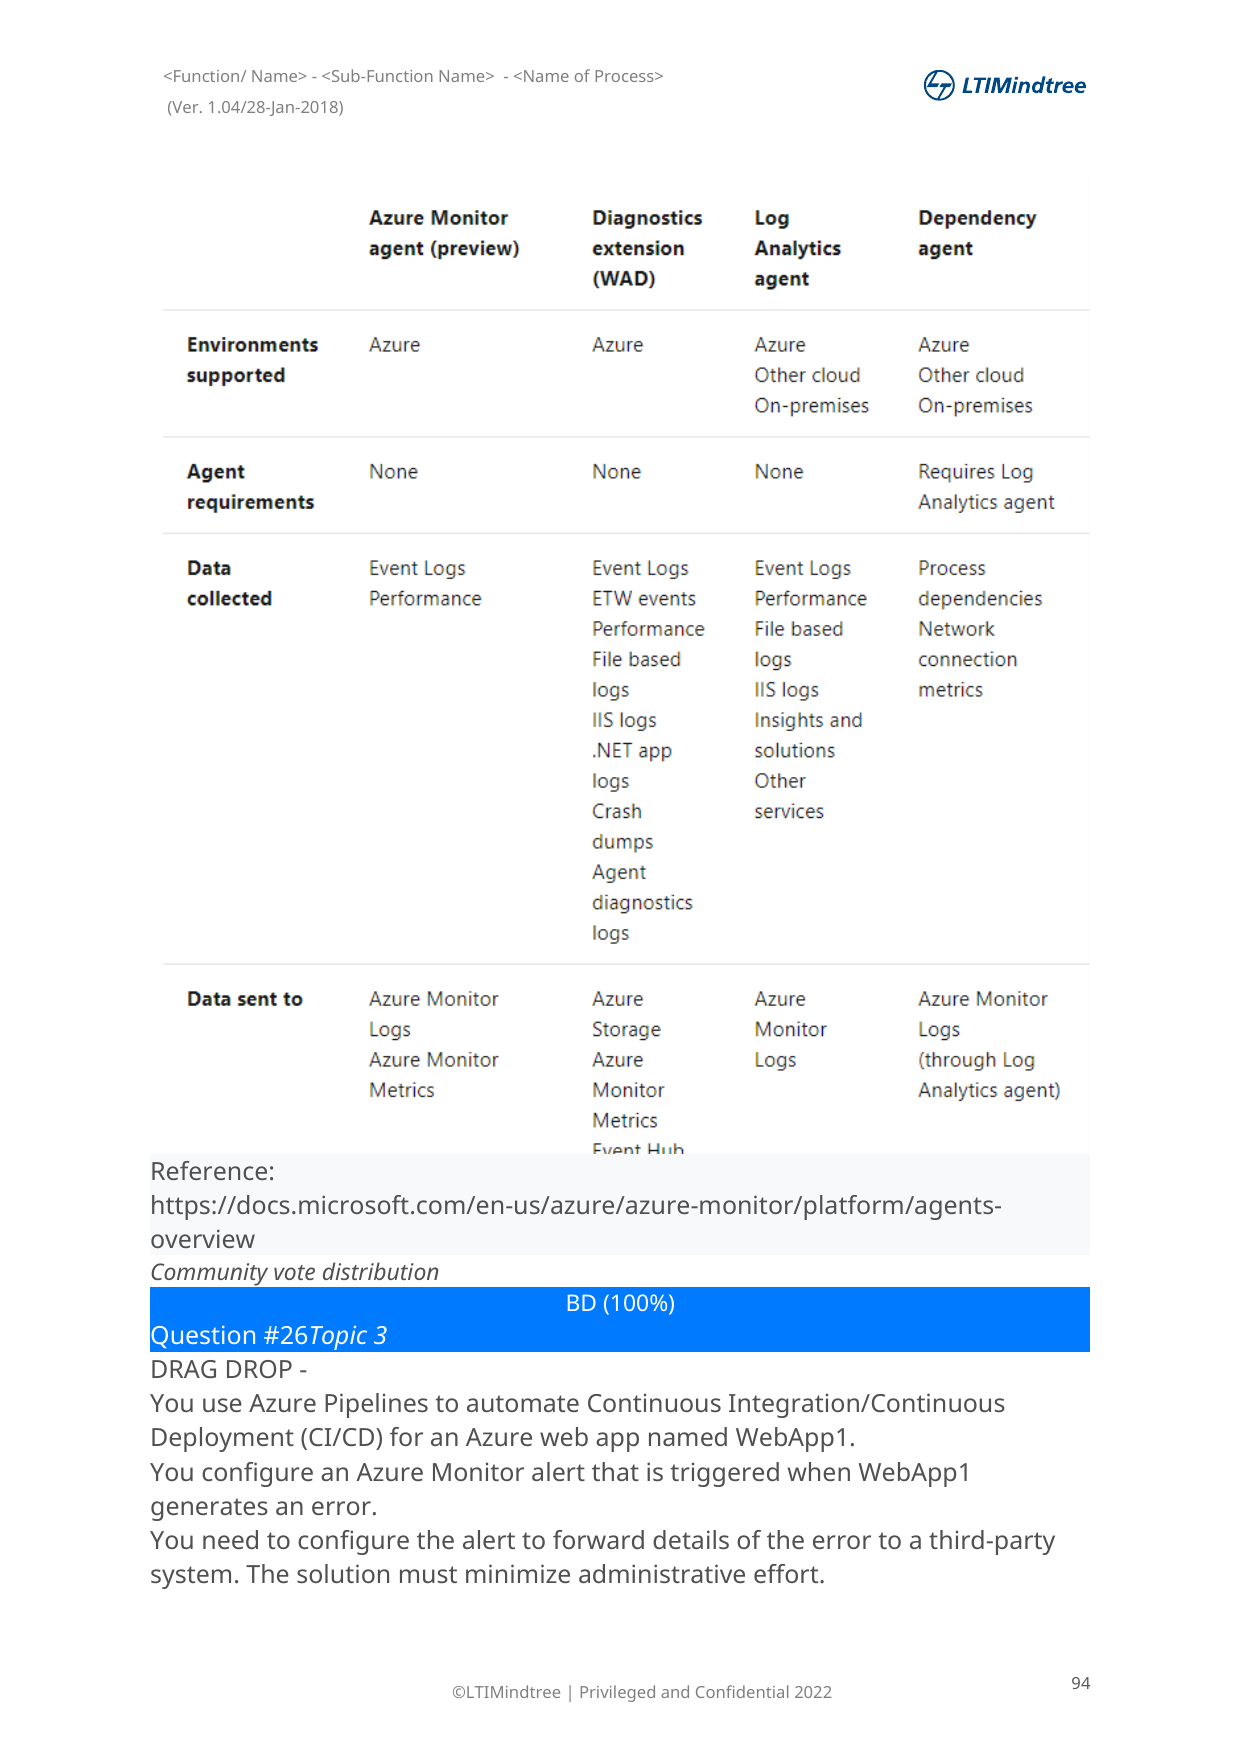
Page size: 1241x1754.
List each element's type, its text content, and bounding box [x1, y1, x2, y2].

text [150, 1352, 1090, 1590]
text Correct Answer: BD 🗳️ The following table provide a quick comparison of the Azure Monitor agents for Windows. Reference: https://docs.microsoft.com/en-us/azure/azure-monitor/platform/agents-overview [150, 1154, 1090, 1255]
picture [150, 176, 1090, 1154]
text Question #26Topic 3 [150, 1318, 1090, 1352]
text Community vote distribution [150, 1255, 1090, 1287]
text BD (100%) [150, 1287, 1090, 1318]
